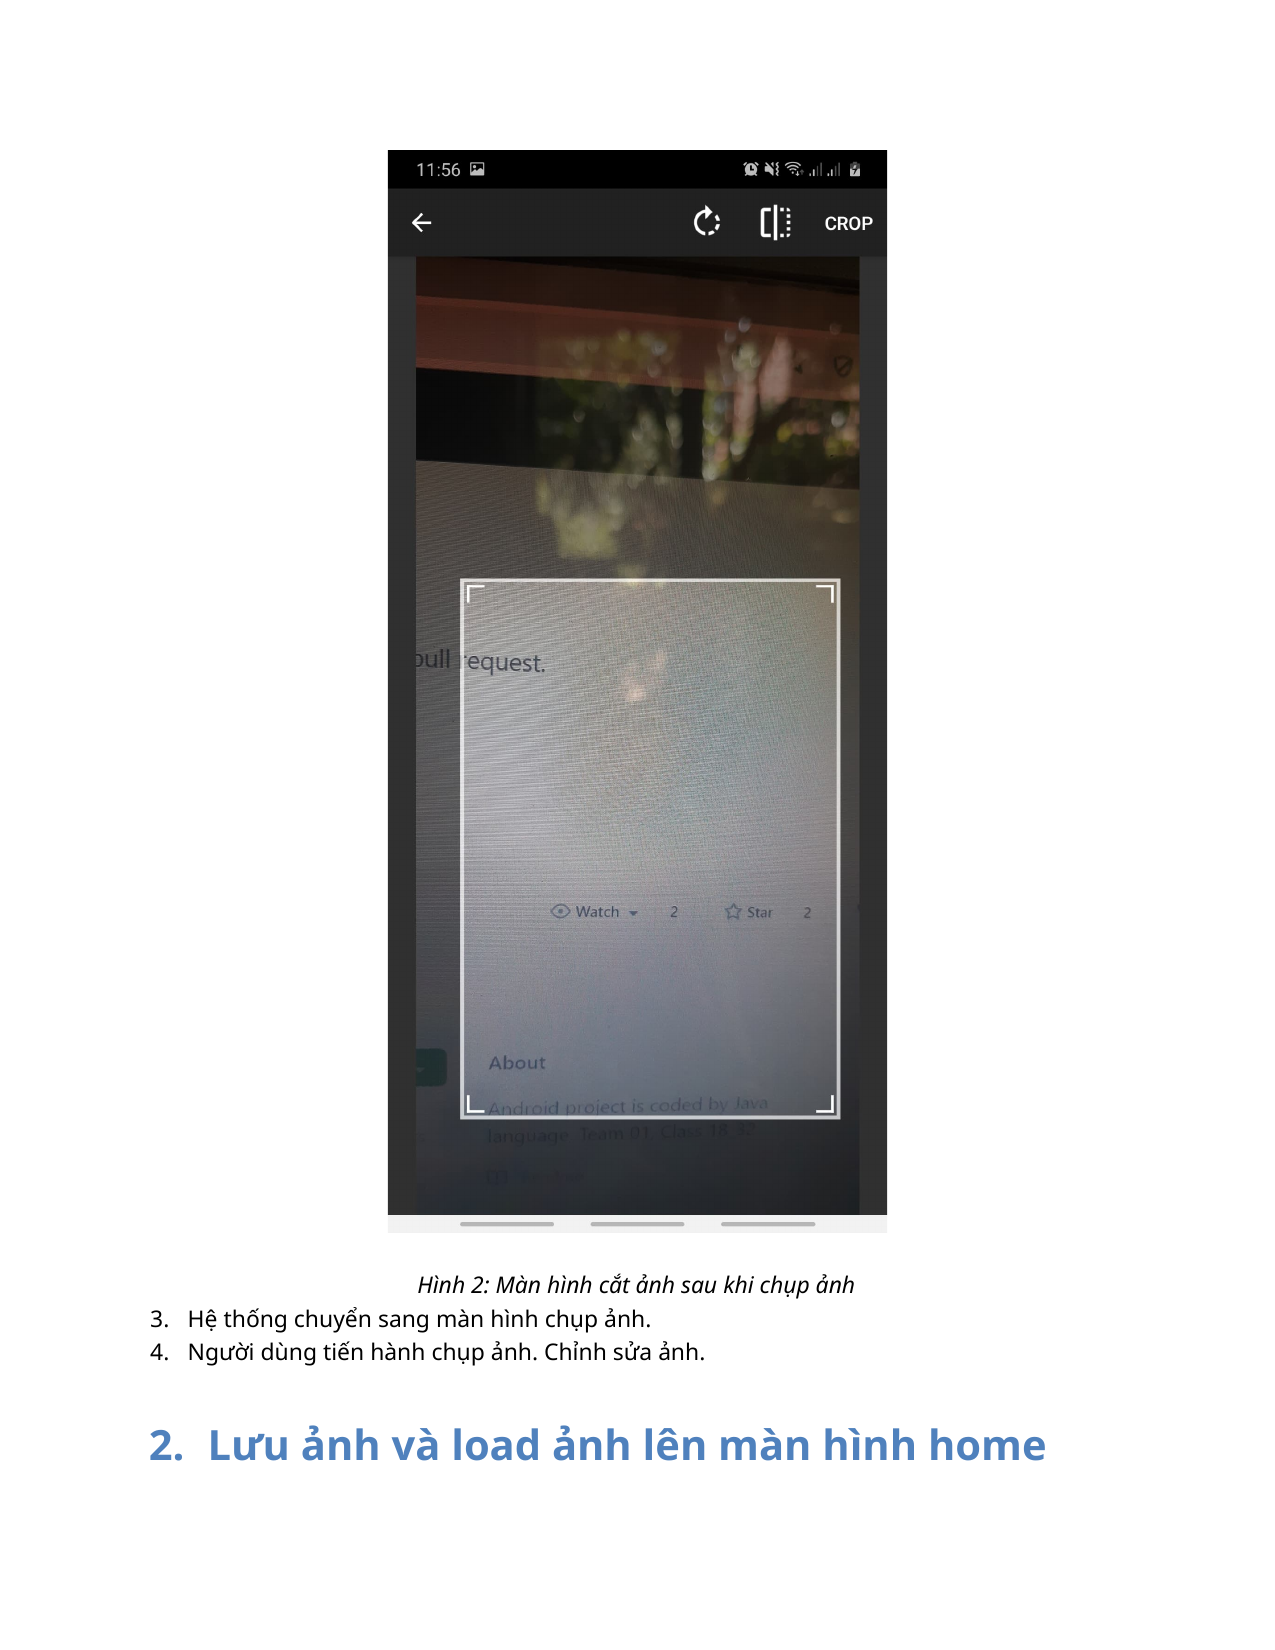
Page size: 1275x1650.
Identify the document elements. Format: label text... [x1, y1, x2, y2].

picture [387, 150, 888, 1233]
list Lưu ảnh và load ảnh lên màn hình home [148, 1416, 1125, 1473]
text Hình 2: Màn hình cắt ảnh sau khi chụp ảnh [148, 1269, 1125, 1300]
list Hệ thống chuyển sang màn hình chụp ảnh. [150, 1303, 1125, 1334]
list Người dùng tiến hành chụp ảnh. Chỉnh sửa ảnh. [150, 1336, 1125, 1368]
